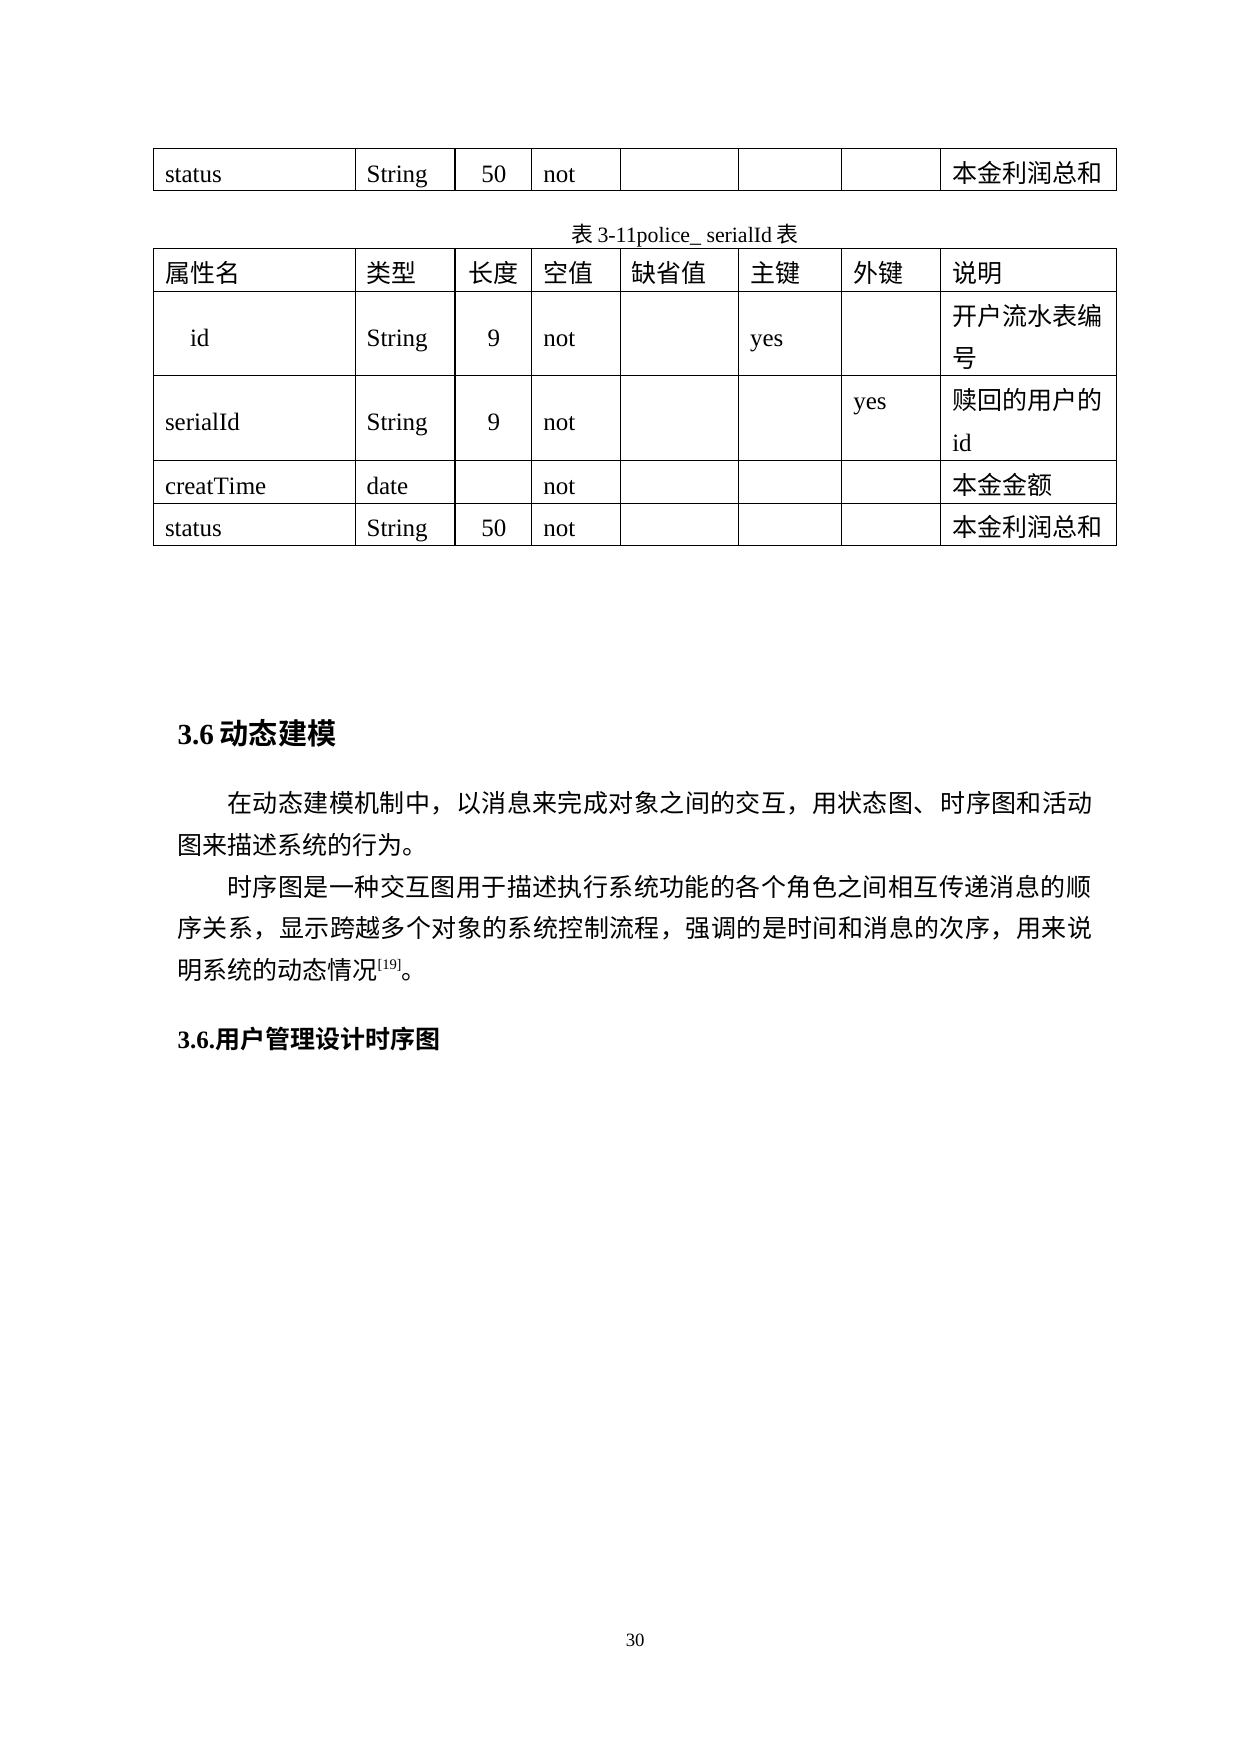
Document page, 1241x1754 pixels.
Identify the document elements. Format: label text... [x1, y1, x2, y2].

table_cell 本金利润总和 [941, 504, 1116, 545]
table_cell date [356, 461, 454, 502]
table_cell [621, 149, 738, 190]
text 3.6.用户管理设计时序图 [177, 1015, 1093, 1057]
table_cell yes [842, 376, 940, 460]
text 在动态建模机制中，以消息来完成对象之间的交互，用状态图、时序图和活动图来描述系统的行为。 [177, 779, 1093, 863]
table_cell [621, 292, 738, 375]
table_cell not [532, 149, 620, 190]
table_cell 9 [456, 292, 531, 375]
table_cell 50 [456, 504, 531, 545]
table_cell not [532, 376, 620, 460]
table_cell [842, 461, 940, 502]
table_cell id [154, 292, 355, 375]
table_header 空值 [532, 249, 620, 291]
table_cell String [356, 504, 454, 545]
table_header 属性名 [154, 249, 355, 291]
table_header 说明 [941, 249, 1116, 291]
table_header 长度 [456, 249, 531, 291]
table_cell [842, 149, 940, 190]
table_cell 本金金额 [941, 461, 1116, 502]
table_header 主键 [739, 249, 841, 291]
table_cell not [532, 504, 620, 545]
table_cell String [356, 376, 454, 460]
table_cell [456, 461, 531, 502]
table_cell serialId [154, 376, 355, 460]
table_cell String [356, 292, 454, 375]
table_cell [842, 504, 940, 545]
table_cell status [154, 149, 355, 190]
table_header 外键 [842, 249, 940, 291]
table_cell 9 [456, 376, 531, 460]
table_cell [621, 504, 738, 545]
table_cell 50 [456, 149, 531, 190]
table_cell creatTime [154, 461, 355, 502]
table_cell not [532, 292, 620, 375]
table_cell 本金利润总和 [941, 149, 1116, 190]
table_cell 开户流水表编号 [941, 292, 1116, 375]
table_header 类型 [356, 249, 454, 291]
table_cell [739, 461, 841, 502]
text 时序图是一种交互图用于描述执行系统功能的各个角色之间相互传递消息的顺序关系，显示跨越多个对象的系统控制流程，强调的是时间和消息的次序，用来说明系统的动态情况[19]。 [177, 863, 1093, 988]
table_cell String [356, 149, 454, 190]
table_header 缺省值 [621, 249, 738, 291]
table_cell [739, 376, 841, 460]
table_cell [621, 376, 738, 460]
table_cell [739, 504, 841, 545]
table_cell 赎回的用户的id [941, 376, 1116, 460]
table_cell yes [739, 292, 841, 375]
table_cell [739, 149, 841, 190]
text 表3-11police_ serialId表 [527, 217, 1093, 248]
text 3.6动态建模 [177, 711, 1093, 752]
table_cell [842, 292, 940, 375]
table_cell status [154, 504, 355, 545]
table_cell [621, 461, 738, 502]
table_cell not [532, 461, 620, 502]
